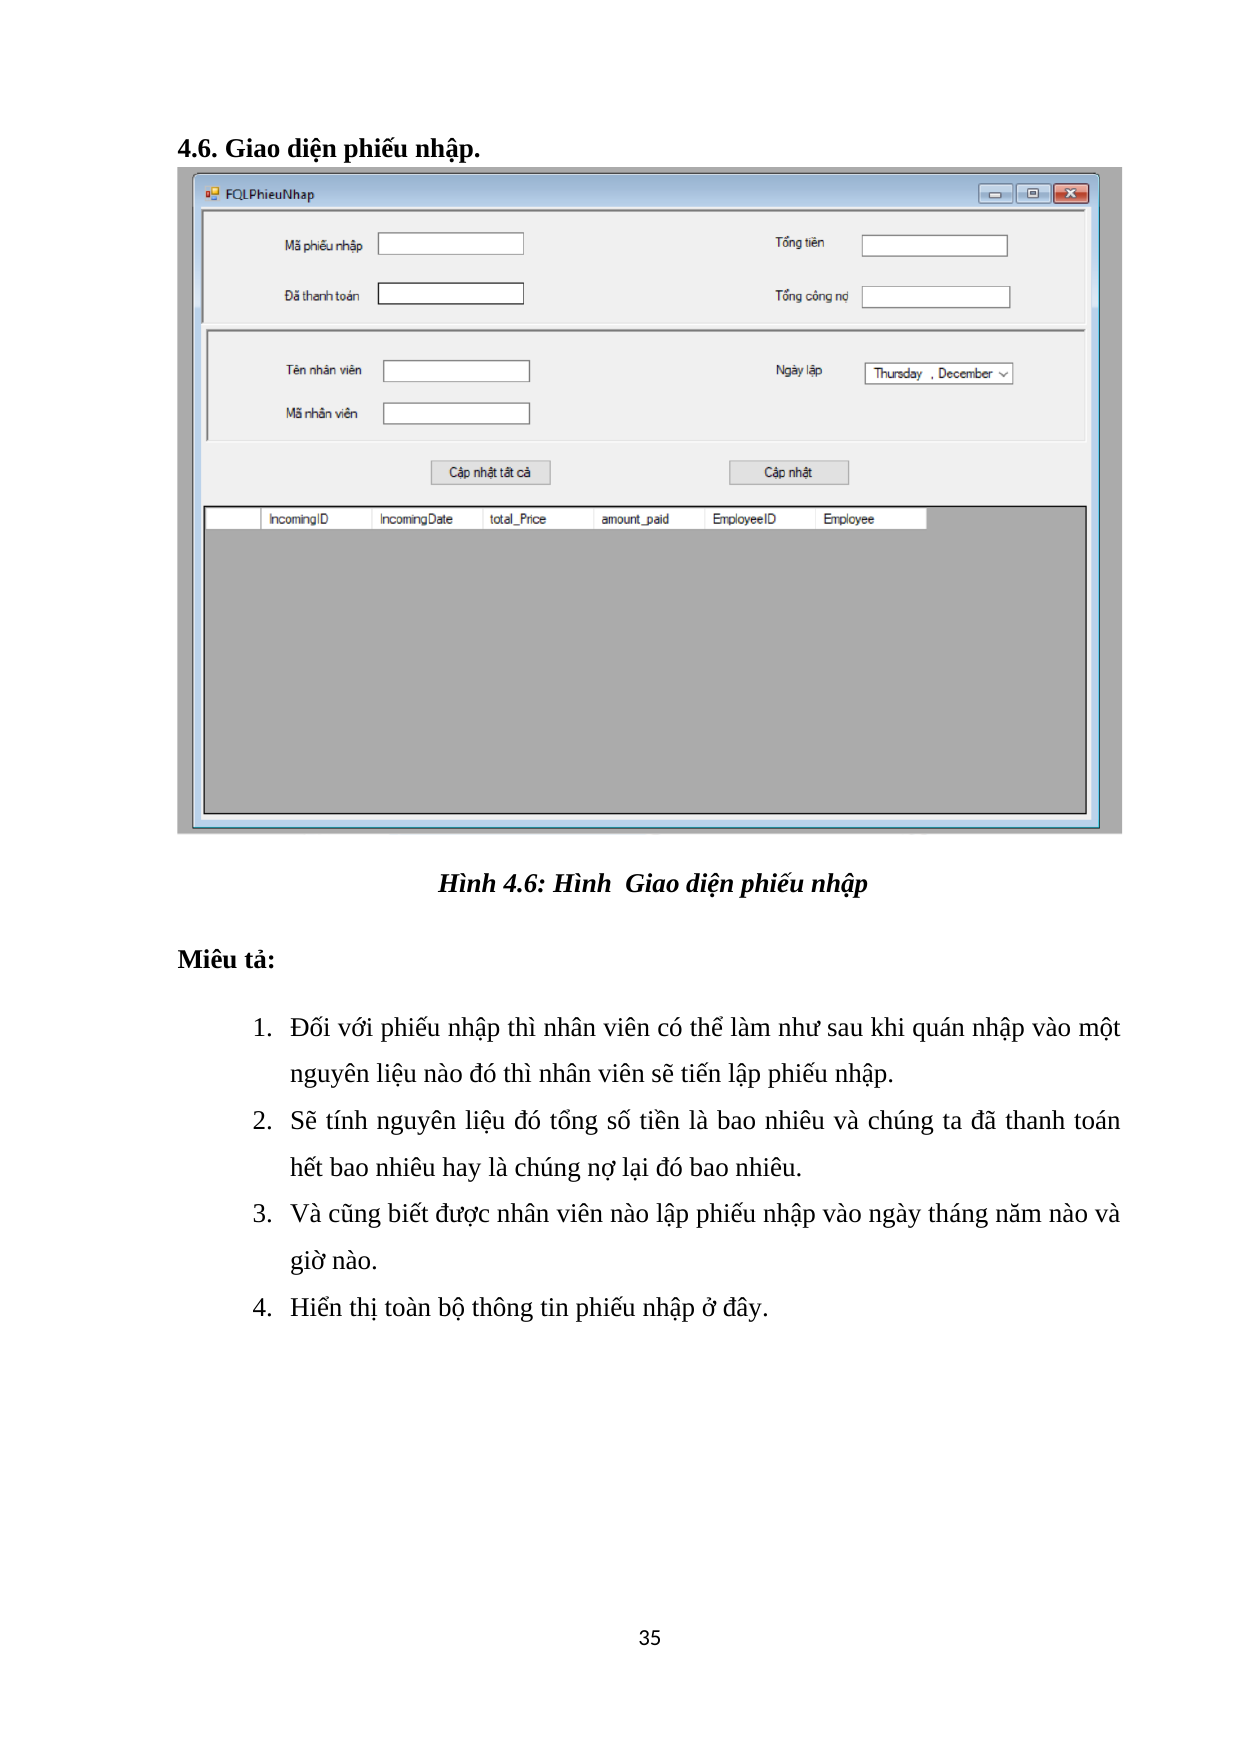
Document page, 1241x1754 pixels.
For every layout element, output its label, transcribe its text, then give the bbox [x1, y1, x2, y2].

picture [177, 167, 1123, 835]
list Đối với phiếu nhập thì nhân viên có thể làm như sau khi quán nhập vào một nguyên liệu nào đó thì nhân viên sẽ tiến lập phiếu nhập. [252, 1011, 1122, 1089]
list Hiển thị toàn bộ thông tin phiếu nhập ở đây. [252, 1291, 1122, 1322]
subtitle 4.6. Giao diện phiếu nhập. [177, 132, 1122, 163]
list Sẽ tính nguyên liệu đó tổng số tiền là bao nhiêu và chúng ta đã thanh toán hết bao nhiêu hay là chúng nợ lại đó bao nhiêu. [252, 1104, 1122, 1182]
subtitle Hình 4.6: Hình Giao diện phiếu nhập [177, 867, 1122, 899]
text Miêu tả: [177, 943, 1122, 974]
list Và cũng biết được nhân viên nào lập phiếu nhập vào ngày tháng năm nào và giờ nào. [252, 1197, 1122, 1275]
